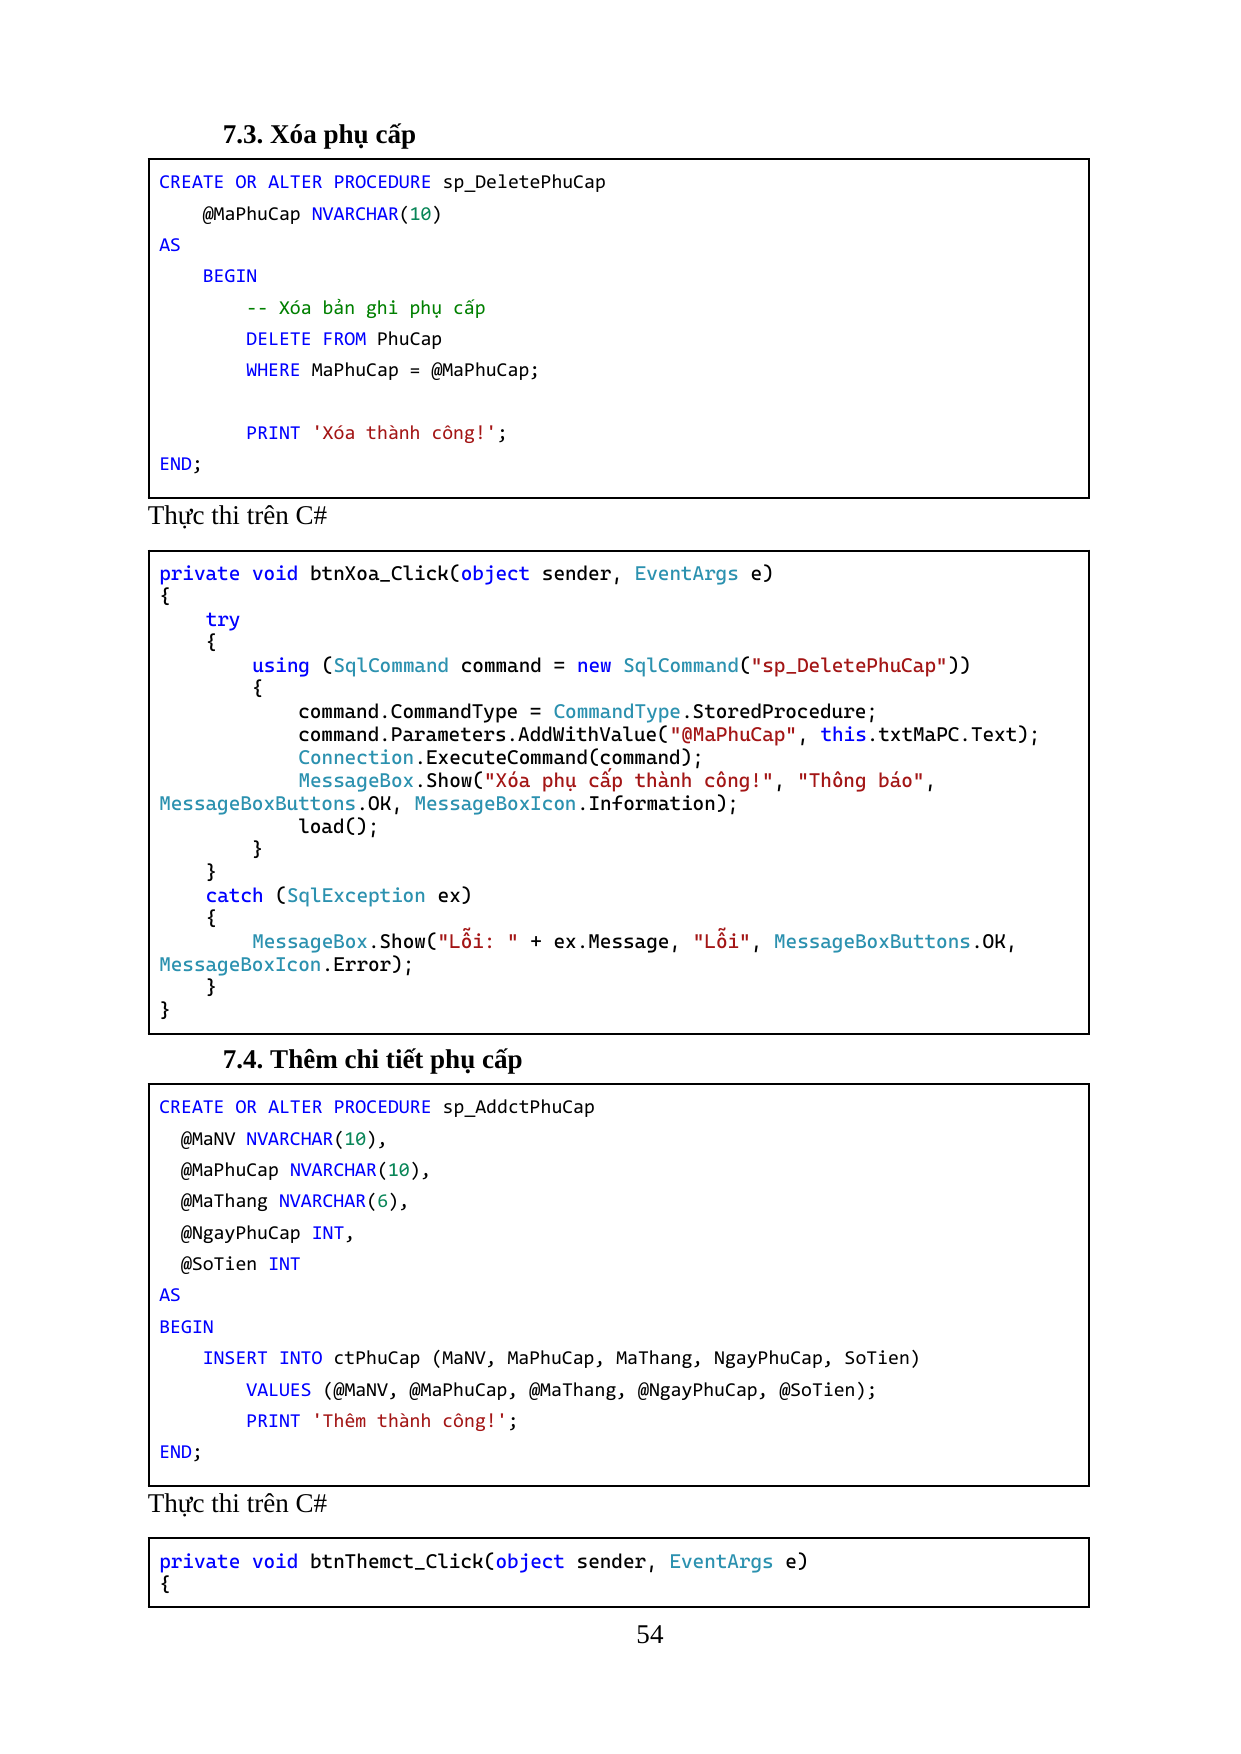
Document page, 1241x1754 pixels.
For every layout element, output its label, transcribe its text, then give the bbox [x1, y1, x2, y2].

text Thực thi trên C# [148, 1487, 1152, 1518]
table_header CREATE OR ALTER PROCEDURE sp_DeletePhuCap @MaPhuCap NVARCHAR(10) AS BEGIN -- Xóa bản ghi phụ cấp DELETE FROM PhuCap WHERE MaPhuCap = @MaPhuCap; PRINT 'Xóa thành công!'; END; [150, 160, 1088, 497]
table_header CREATE OR ALTER PROCEDURE sp_AddctPhuCap @MaNV NVARCHAR(10), @MaPhuCap NVARCHAR(10), @MaThang NVARCHAR(6), @NgayPhuCap INT, @SoTien INT AS BEGIN INSERT INTO ctPhuCap (MaNV, MaPhuCap, MaThang, NgayPhuCap, SoTien) VALUES (@MaNV, @MaPhuCap, @MaThang, @NgayPhuCap, @SoTien); PRINT 'Thêm thành công!'; END; [150, 1085, 1088, 1485]
text Thực thi trên C# [148, 499, 1152, 530]
table_header private void btnXoa_Click(object sender, EventArgs e) { try { using (SqlCommand command = new SqlCommand("sp_DeletePhuCap")) { command.CommandType = CommandType.StoredProcedure; command.Parameters.AddWithValue("@MaPhuCap", this.txtMaPC.Text); Connection.ExecuteCommand(command); MessageBox.Show("Xóa phụ cấp thành công!", "Thông báo", MessageBoxButtons.OK, MessageBoxIcon.Information); load(); } } catch (SqlException ex) { MessageBox.Show("Lỗi: " + ex.Message, "Lỗi", MessageBoxButtons.OK, MessageBoxIcon.Error); } } [150, 552, 1088, 1033]
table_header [150, 1539, 1088, 1606]
subtitle 7.3. Xóa phụ cấp [223, 118, 1152, 149]
subtitle 7.4. Thêm chi tiết phụ cấp [223, 1043, 1152, 1074]
